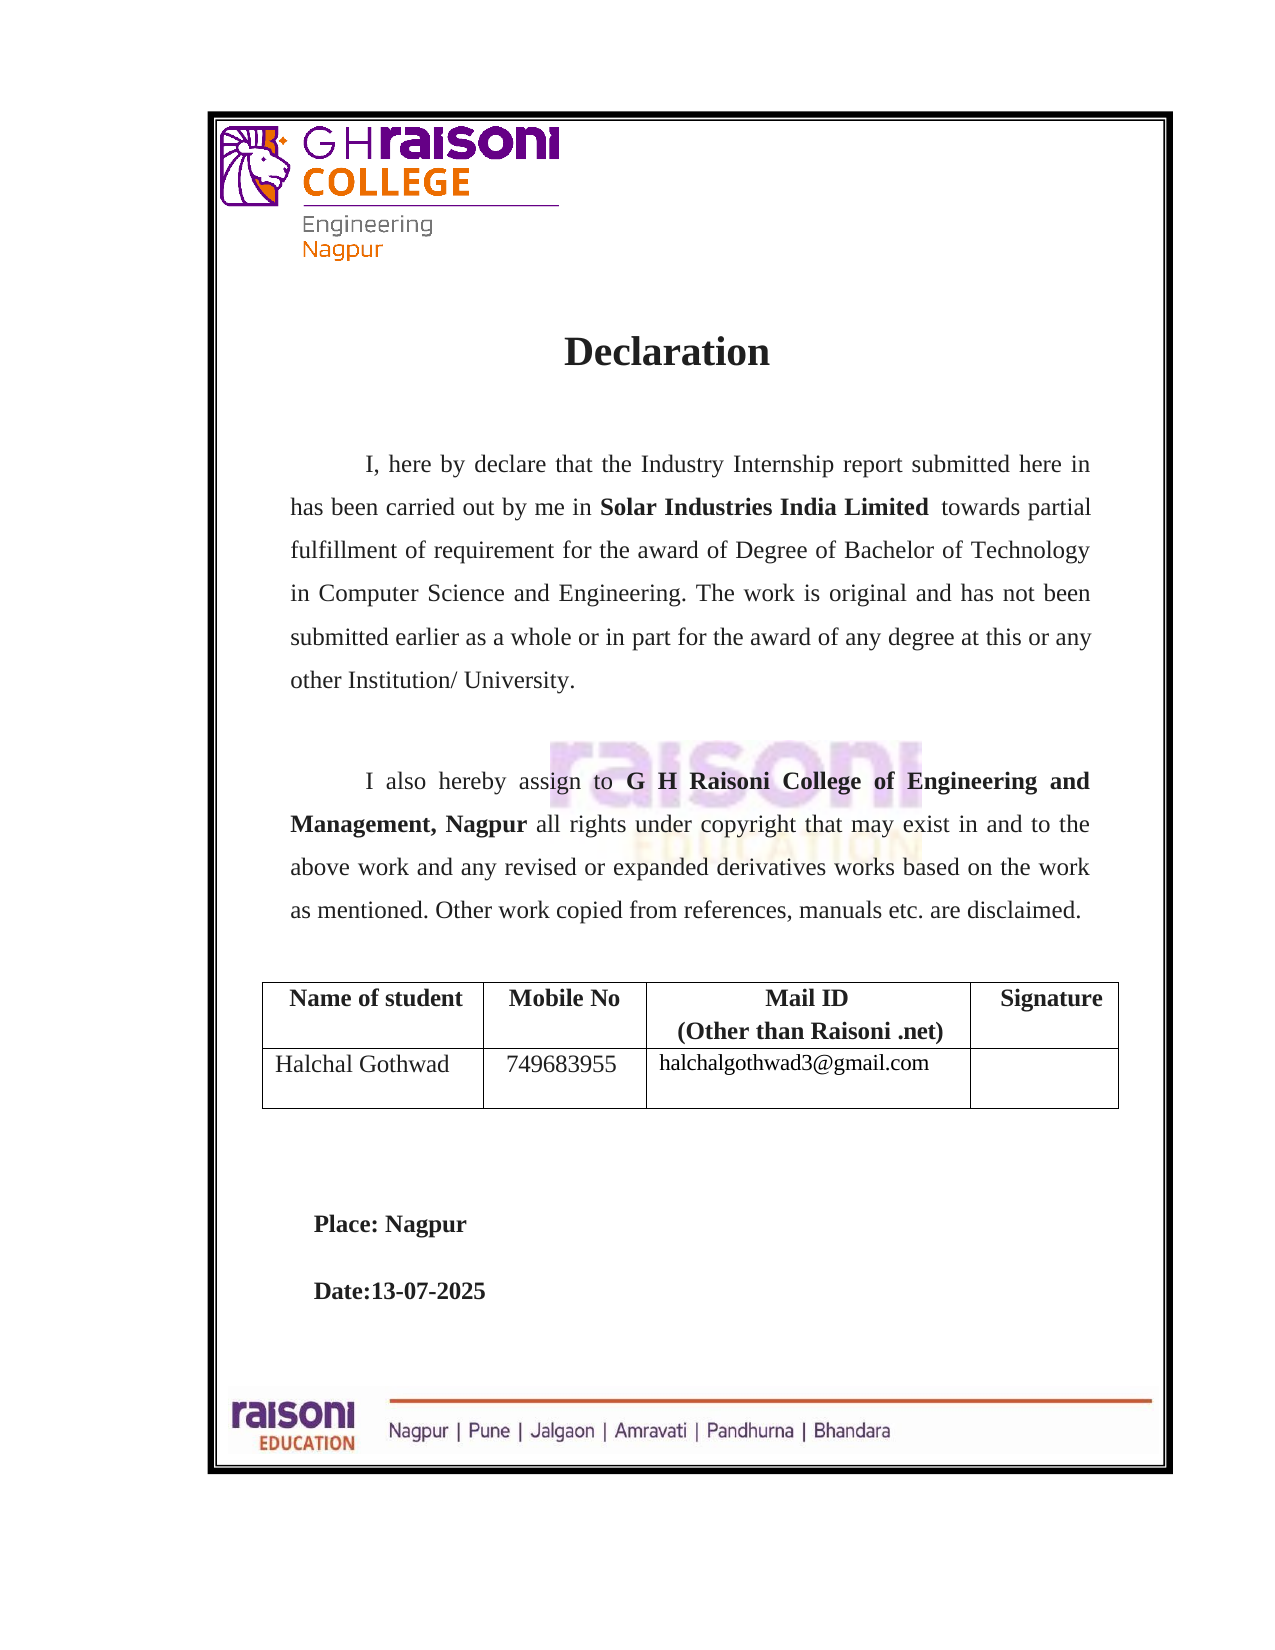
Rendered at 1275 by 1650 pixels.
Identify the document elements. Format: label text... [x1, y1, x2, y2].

table_cell Halchal Gothwad [263, 1049, 483, 1108]
text I, here by declare that the Industry Internship report submitted here in has been carried out by me in Solar Industries India Limited towards partial fulfillment of requirement for the award of Degree of Bachelor of Technology in Computer Science and Engineering. The work is original and has not been submitted earlier as a whole or in part for the award of any degree at this or any other Institution/ University. [290, 449, 1092, 693]
table_header Mail ID (Other than Raisoni .net) [647, 983, 970, 1048]
picture [550, 740, 922, 766]
table_header Signature [971, 983, 1118, 1048]
table_cell [971, 1049, 1118, 1108]
picture [228, 1386, 1159, 1454]
text Place: Nagpur Date:13-07-2025 [313, 1209, 489, 1305]
text I also hereby assign to G H Raisoni College of Engineering and Management, Nagpur all rights under copyright that may exist in and to the above work and any revised or expanded derivatives works based on the work as mentioned. Other work copied from references, manuals etc. are disclaimed. [290, 766, 1091, 924]
text Declaration [187, 327, 1147, 374]
table_cell halchalgothwad3@gmail.com [647, 1049, 970, 1108]
picture [220, 126, 559, 261]
table_header Name of student [263, 983, 483, 1048]
table_cell 749683955 [484, 1049, 646, 1108]
table_header Mobile No [484, 983, 646, 1048]
